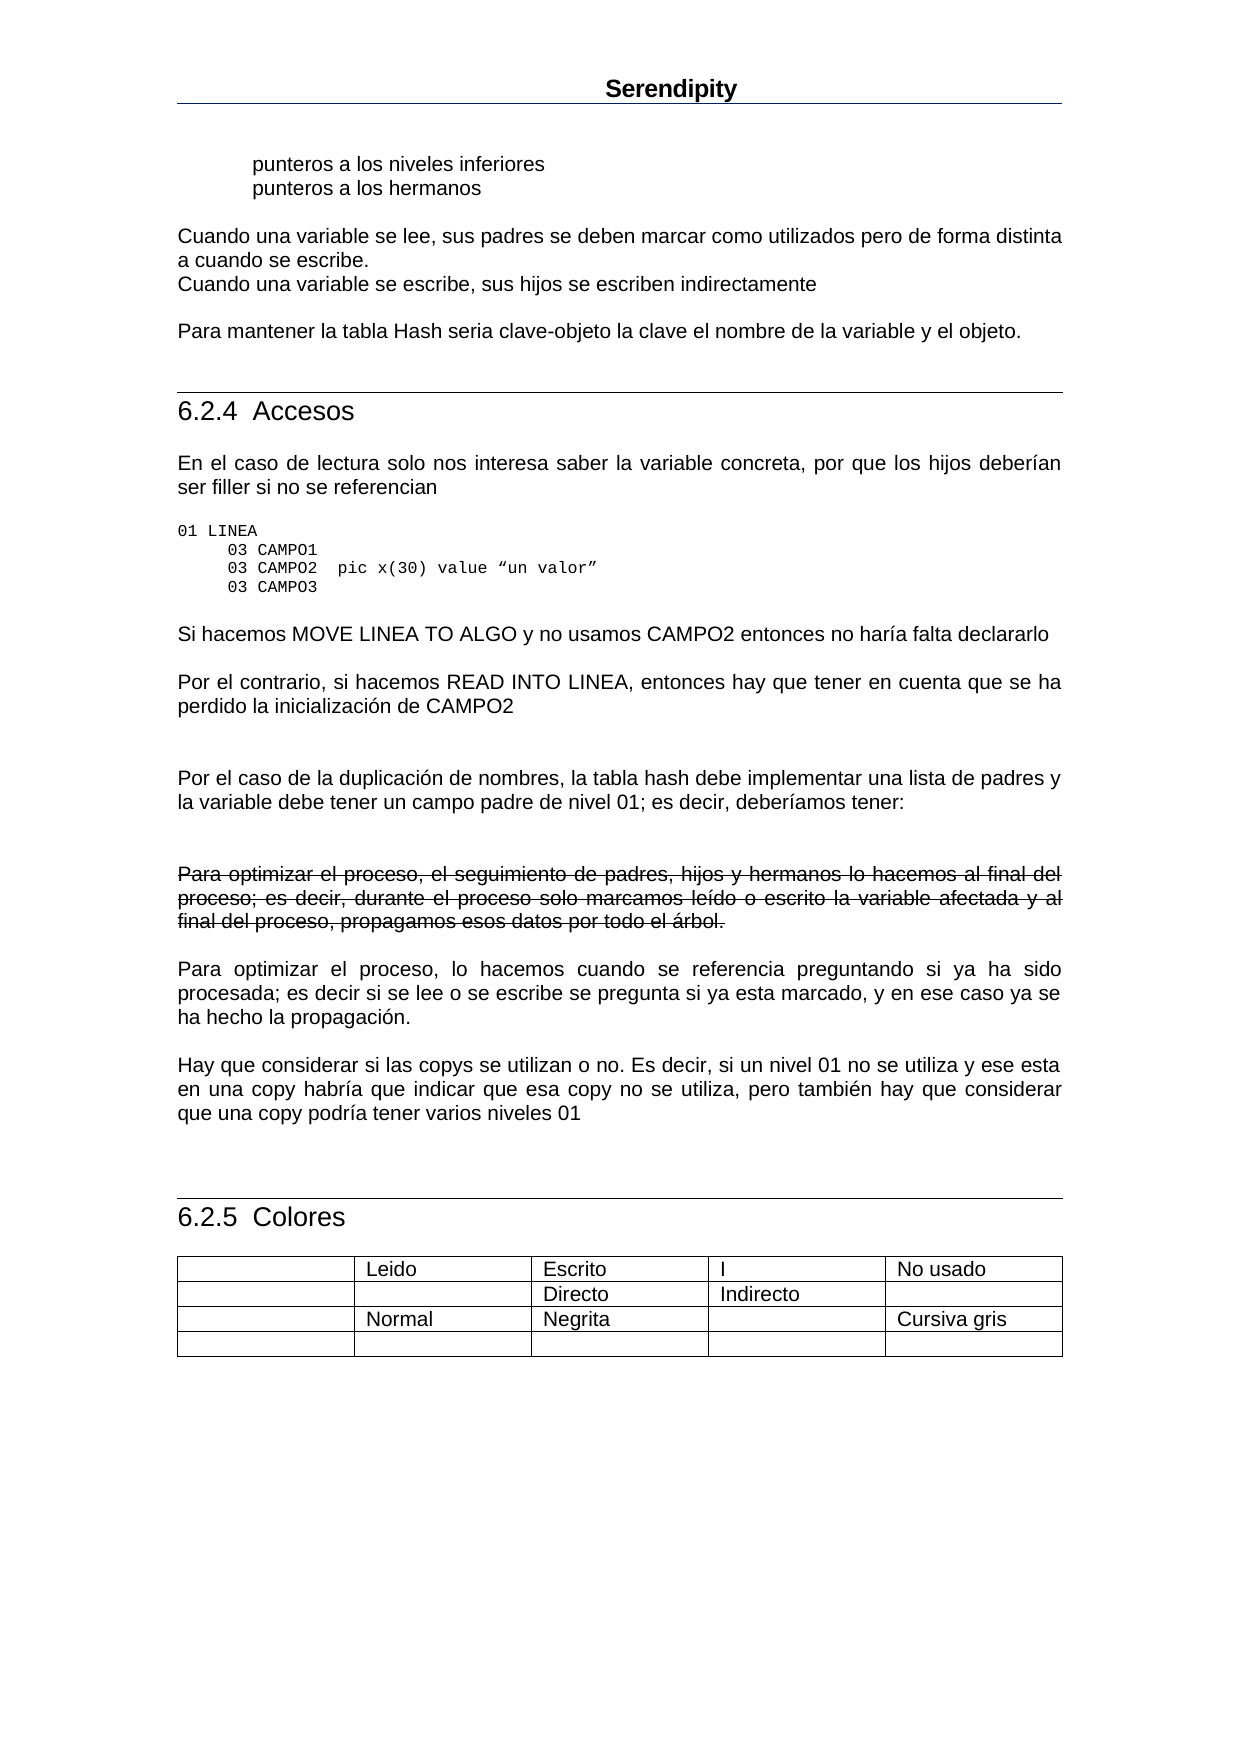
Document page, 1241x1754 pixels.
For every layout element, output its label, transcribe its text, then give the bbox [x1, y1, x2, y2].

text En el caso de lectura solo nos interesa saber la variable concreta, por que los hijos deberían ser filler si no se referencian [177, 451, 1063, 498]
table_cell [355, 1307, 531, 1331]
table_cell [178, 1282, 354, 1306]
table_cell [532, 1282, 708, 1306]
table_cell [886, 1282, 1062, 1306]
text Si hacemos MOVE LINEA TO ALGO y no usamos CAMPO2 entonces no haría falta declararlo [177, 622, 1063, 646]
text 01 LINEA [177, 522, 1063, 541]
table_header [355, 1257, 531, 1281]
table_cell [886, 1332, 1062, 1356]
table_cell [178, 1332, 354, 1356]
text 03 CAMPO3 [177, 579, 1063, 598]
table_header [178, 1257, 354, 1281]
text Por el caso de la duplicación de nombres, la tabla hash debe implementar una lista de padres y la variable debe tener un campo padre de nivel 01; es decir, deberíamos tener: [177, 766, 1063, 813]
text Para optimizar el proceso, el seguimiento de padres, hijos y hermanos lo hacemos al final del proceso; es decir, durante el proceso solo marcamos leído o escrito la variable afectada y al final del proceso, propagamos esos datos por todo el árbol. [177, 900, 1063, 933]
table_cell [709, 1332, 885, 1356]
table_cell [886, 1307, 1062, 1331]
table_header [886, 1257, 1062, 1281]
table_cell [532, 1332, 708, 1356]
text 03 CAMPO2 pic x(30) value “un valor” [177, 560, 1063, 579]
text Cuando una variable se escribe, sus hijos se escriben indirectamente [177, 271, 1063, 295]
text Hay que considerar si las copys se utilizan o no. Es decir, si un nivel 01 no se utiliza y ese esta en una copy habría que indicar que esa copy no se utiliza, pero también hay que considerar que una copy podría tener varios niveles 01 [177, 1053, 1063, 1125]
text Para mantener la tabla Hash seria clave-objeto la clave el nombre de la variable y el objeto. [177, 319, 1063, 343]
text Cuando una variable se lee, sus padres se deben marcar como utilizados pero de forma distinta a cuando se escribe. [177, 223, 1063, 271]
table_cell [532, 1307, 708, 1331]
text Para optimizar el proceso, el seguimiento de padres, hijos y hermanos lo hacemos al final del proceso; es decir, durante el proceso solo marcamos leído o escrito la variable afectada y al final del proceso, propagamos esos datos por todo el árbol. [177, 861, 1063, 899]
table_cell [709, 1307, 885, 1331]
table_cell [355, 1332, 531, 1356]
text punteros a los hermanos [177, 176, 1063, 199]
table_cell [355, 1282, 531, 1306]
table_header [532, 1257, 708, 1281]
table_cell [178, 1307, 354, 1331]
text 03 CAMPO1 [177, 541, 1063, 560]
text Por el contrario, si hacemos READ INTO LINEA, entonces hay que tener en cuenta que se ha perdido la inicialización de CAMPO2 [177, 670, 1063, 718]
text punteros a los niveles inferiores [177, 152, 1063, 176]
subtitle Colores [177, 1199, 1063, 1232]
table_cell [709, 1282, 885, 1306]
text Para optimizar el proceso, lo hacemos cuando se referencia preguntando si ya ha sido procesada; es decir si se lee o se escribe se pregunta si ya esta marcado, y en ese caso ya se ha hecho la propagación. [177, 957, 1063, 1029]
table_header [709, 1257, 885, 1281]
subtitle Accesos [177, 393, 1063, 427]
